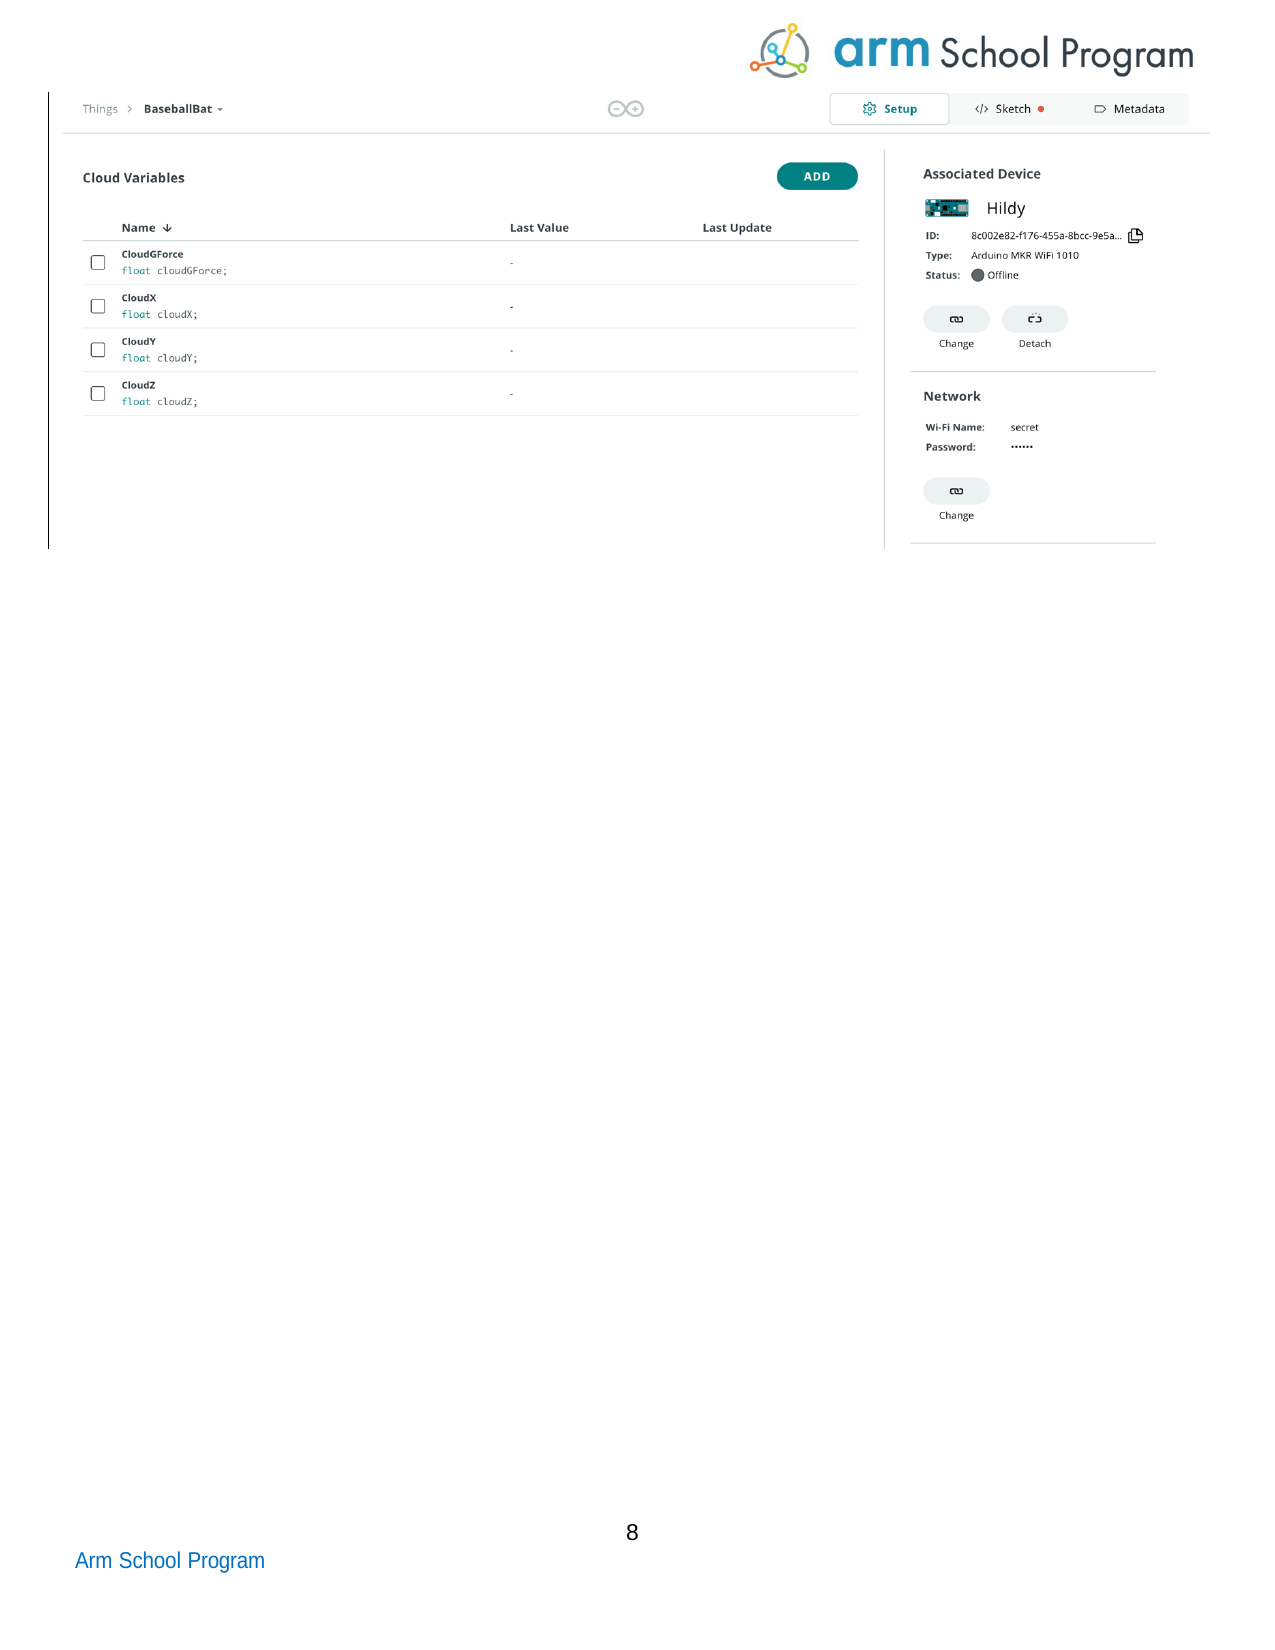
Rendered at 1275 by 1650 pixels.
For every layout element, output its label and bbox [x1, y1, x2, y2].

picture [743, 18, 1196, 82]
picture [62, 91, 1211, 549]
